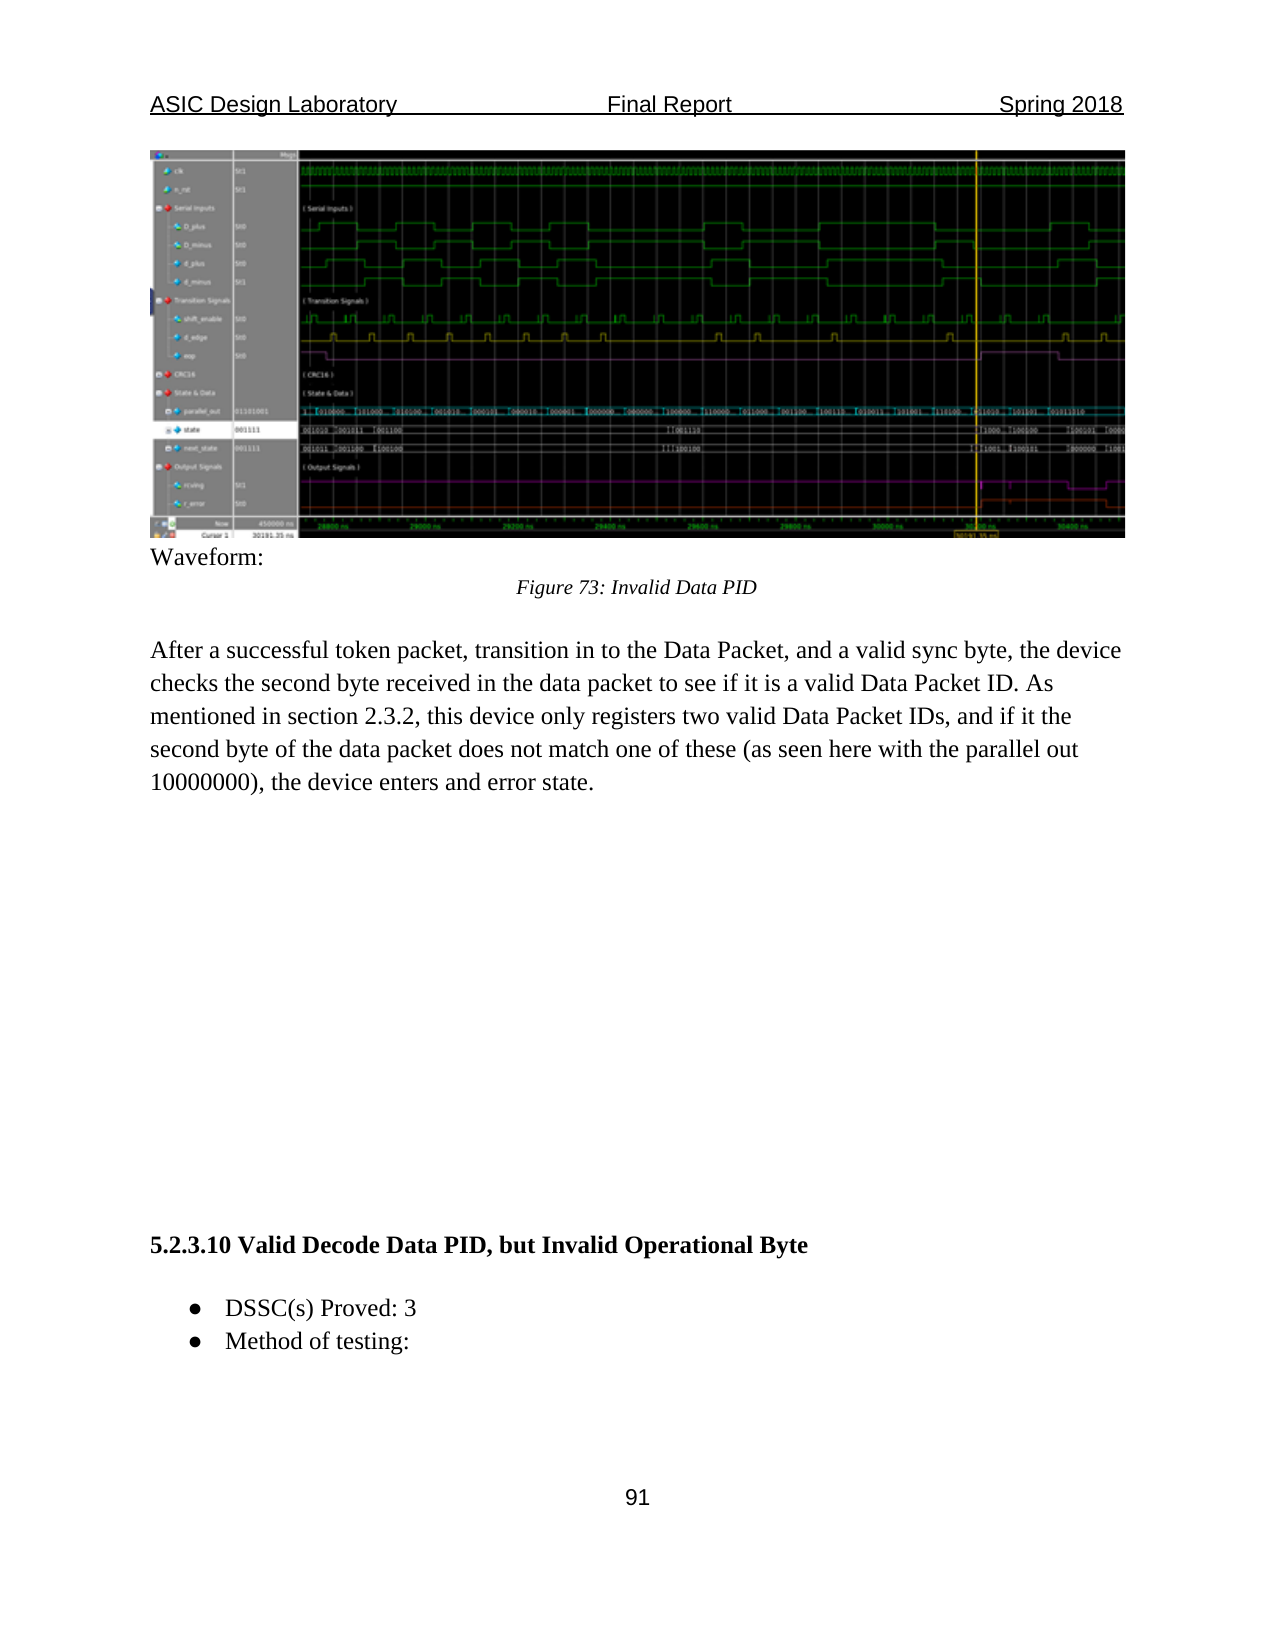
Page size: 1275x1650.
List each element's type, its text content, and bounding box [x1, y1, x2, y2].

text After a successful token packet, transition in to the Data Packet, and a valid sync byte, the device checks the second byte received in the data packet to see if it is a valid Data Packet ID. As mentioned in section 2.3.2, this device only registers two valid Data Packet IDs, and if it the second byte of the data packet does not match one of these (as seen here with the parallel out 10000000), the device enters and error state. [150, 635, 1125, 796]
list Method of testing: [187, 1326, 1125, 1355]
picture [150, 150, 1125, 538]
text Figure 73: Invalid Data PID [150, 575, 1125, 599]
list DSSC(s) Proved: 3 [187, 1293, 1125, 1322]
text 5.2.3.10 Valid Decode Data PID, but Invalid Operational Byte [150, 1230, 1125, 1258]
text Waveform: [150, 538, 1125, 571]
